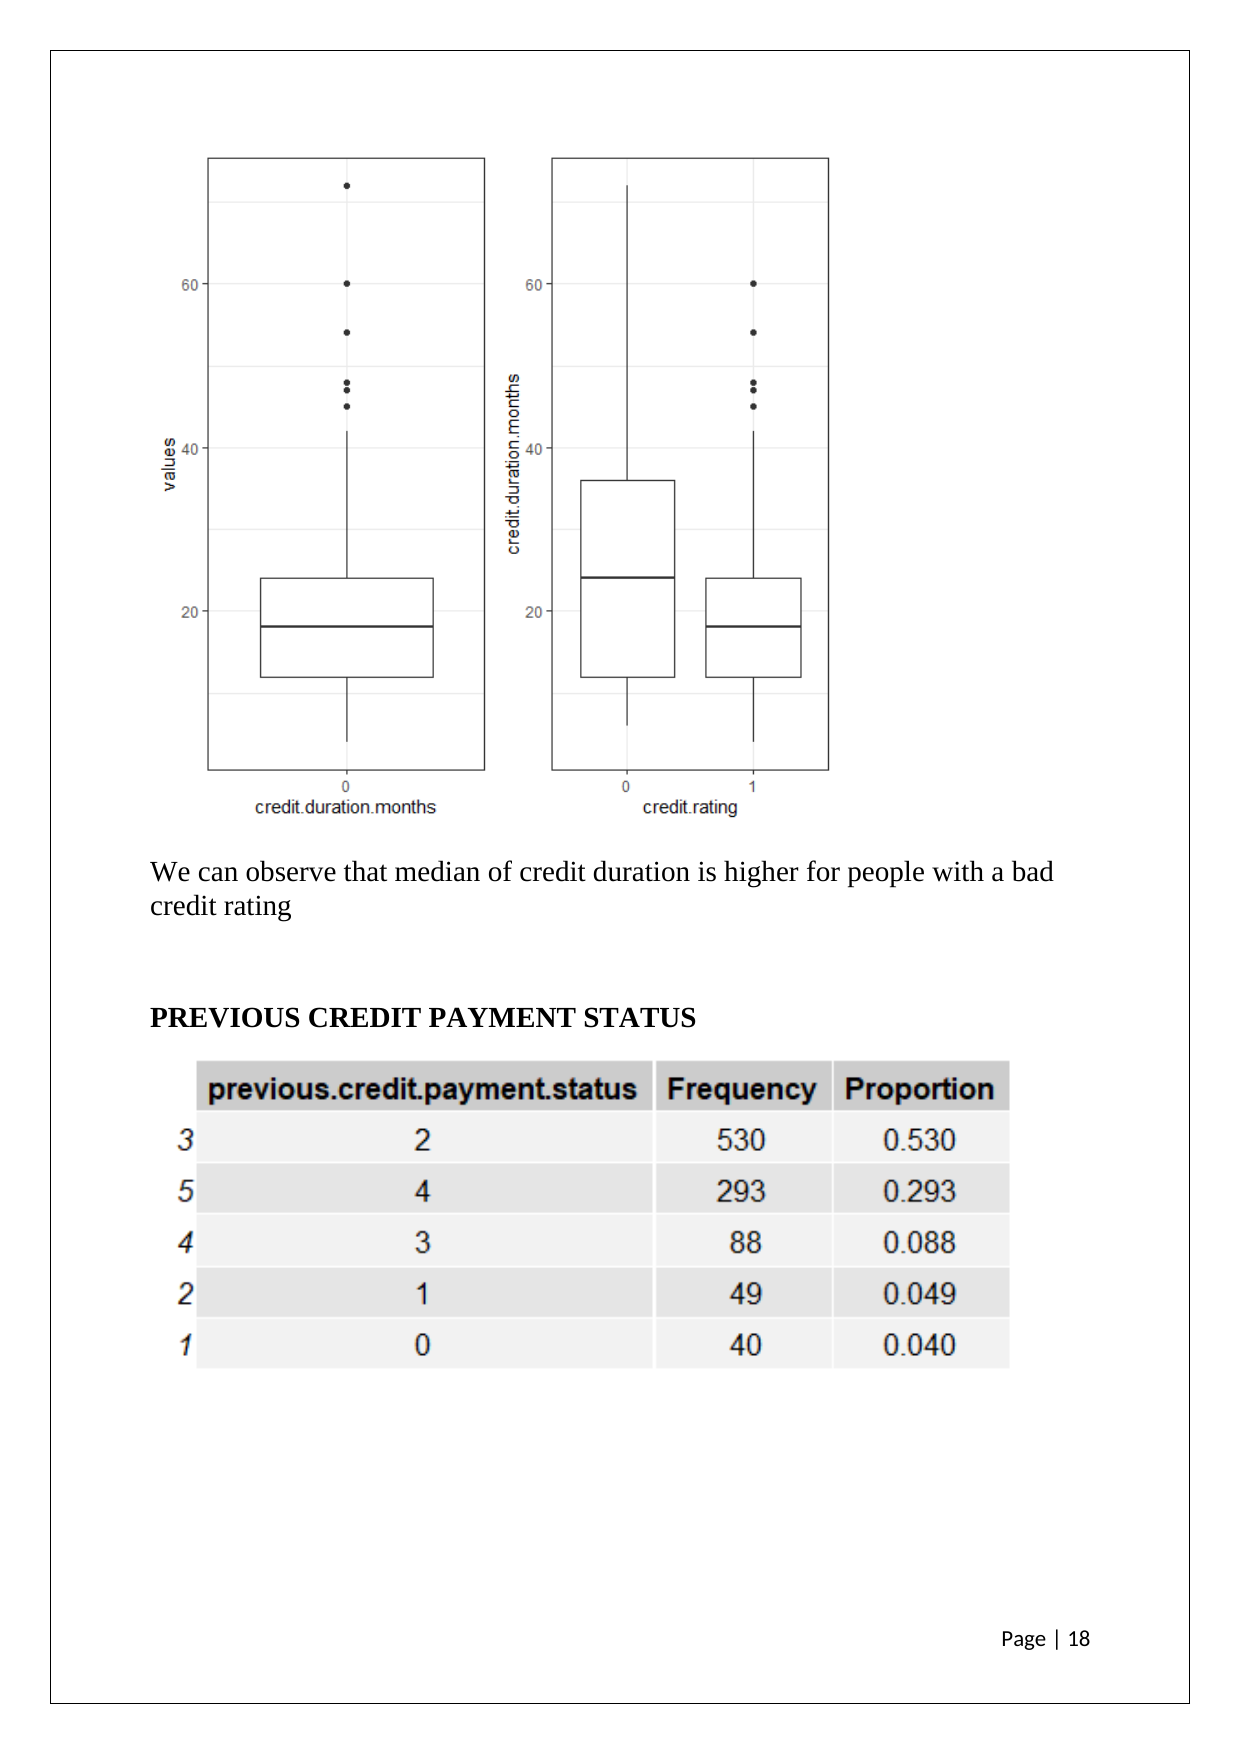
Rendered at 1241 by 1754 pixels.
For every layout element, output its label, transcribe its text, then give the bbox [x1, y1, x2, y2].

text PREVIOUS CREDIT PAYMENT STATUS [150, 1001, 1090, 1034]
picture [150, 1050, 1034, 1395]
picture [150, 150, 838, 826]
text We can observe that median of credit duration is higher for people with a bad credit rating [150, 854, 1090, 921]
